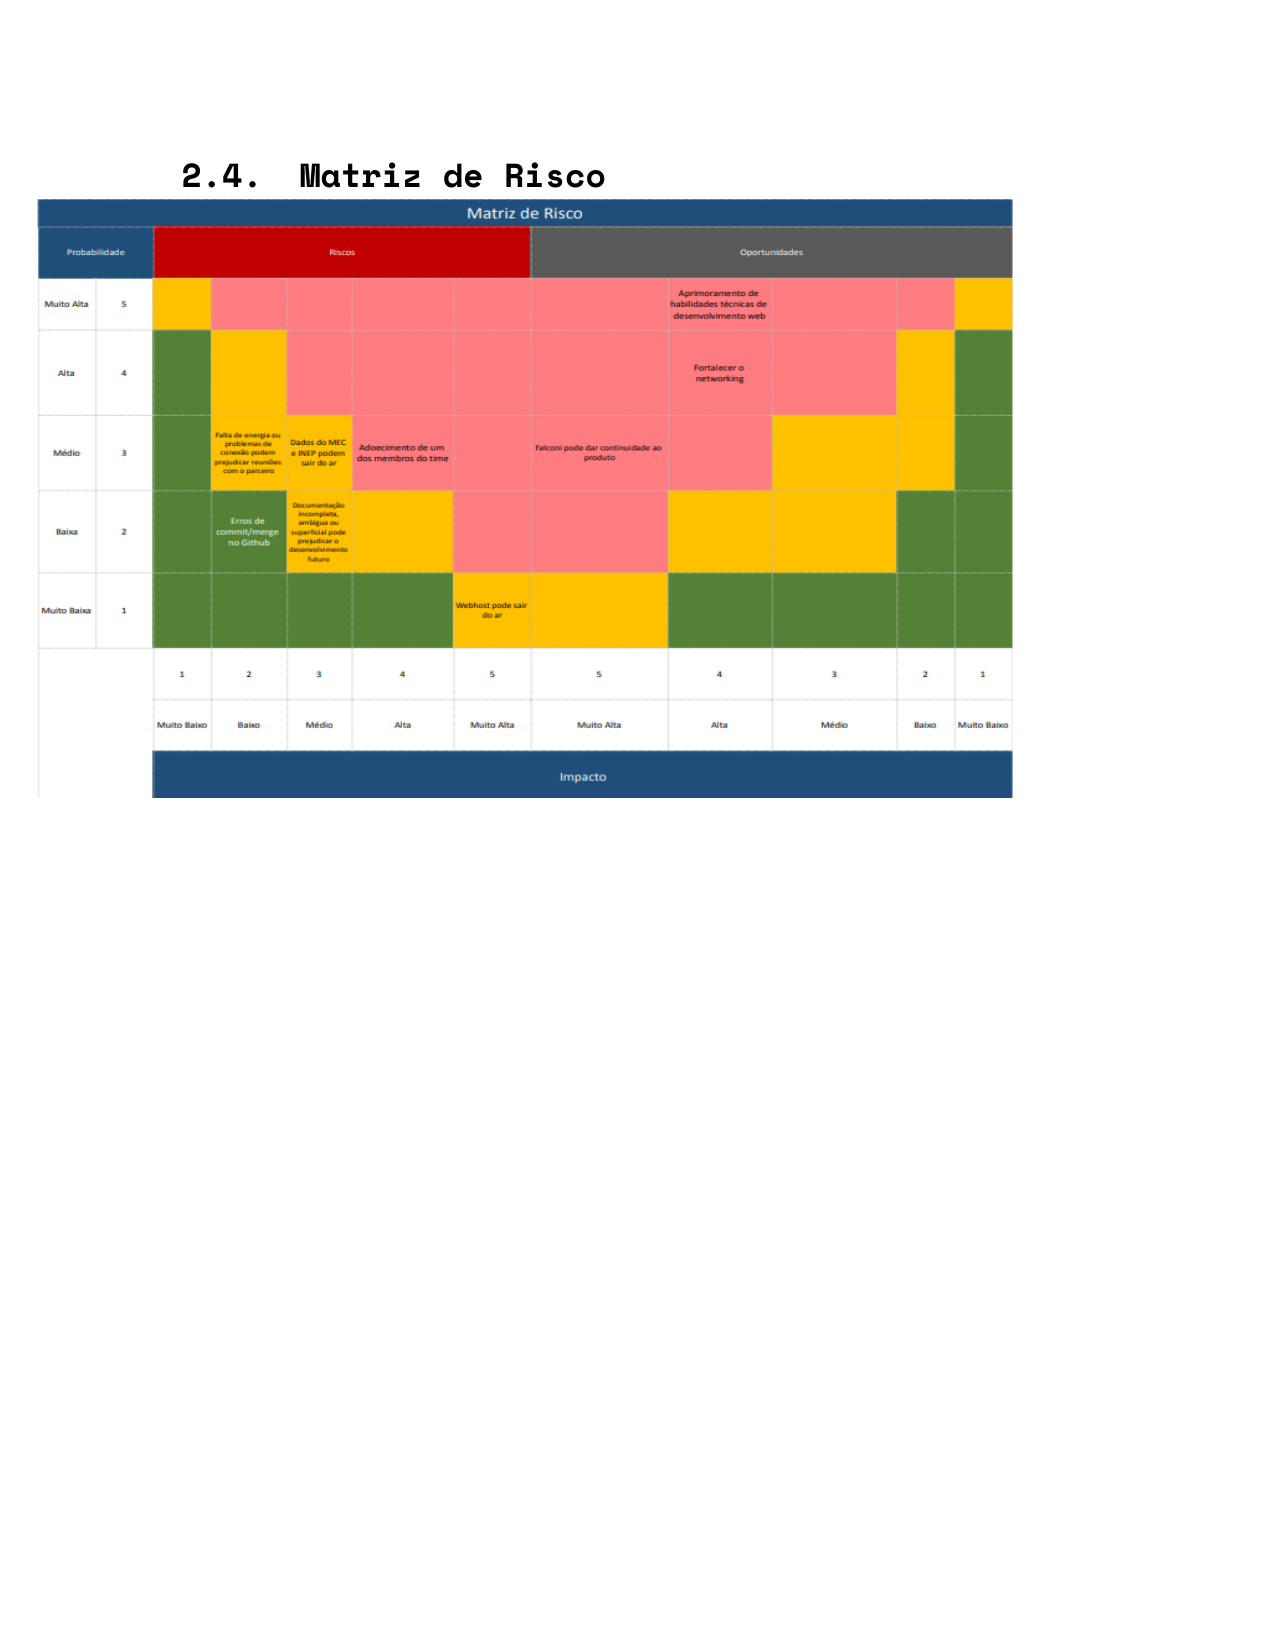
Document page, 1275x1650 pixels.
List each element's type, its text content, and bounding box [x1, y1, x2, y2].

subtitle Matriz de Risco [262, 150, 1125, 199]
picture [37, 199, 1013, 798]
